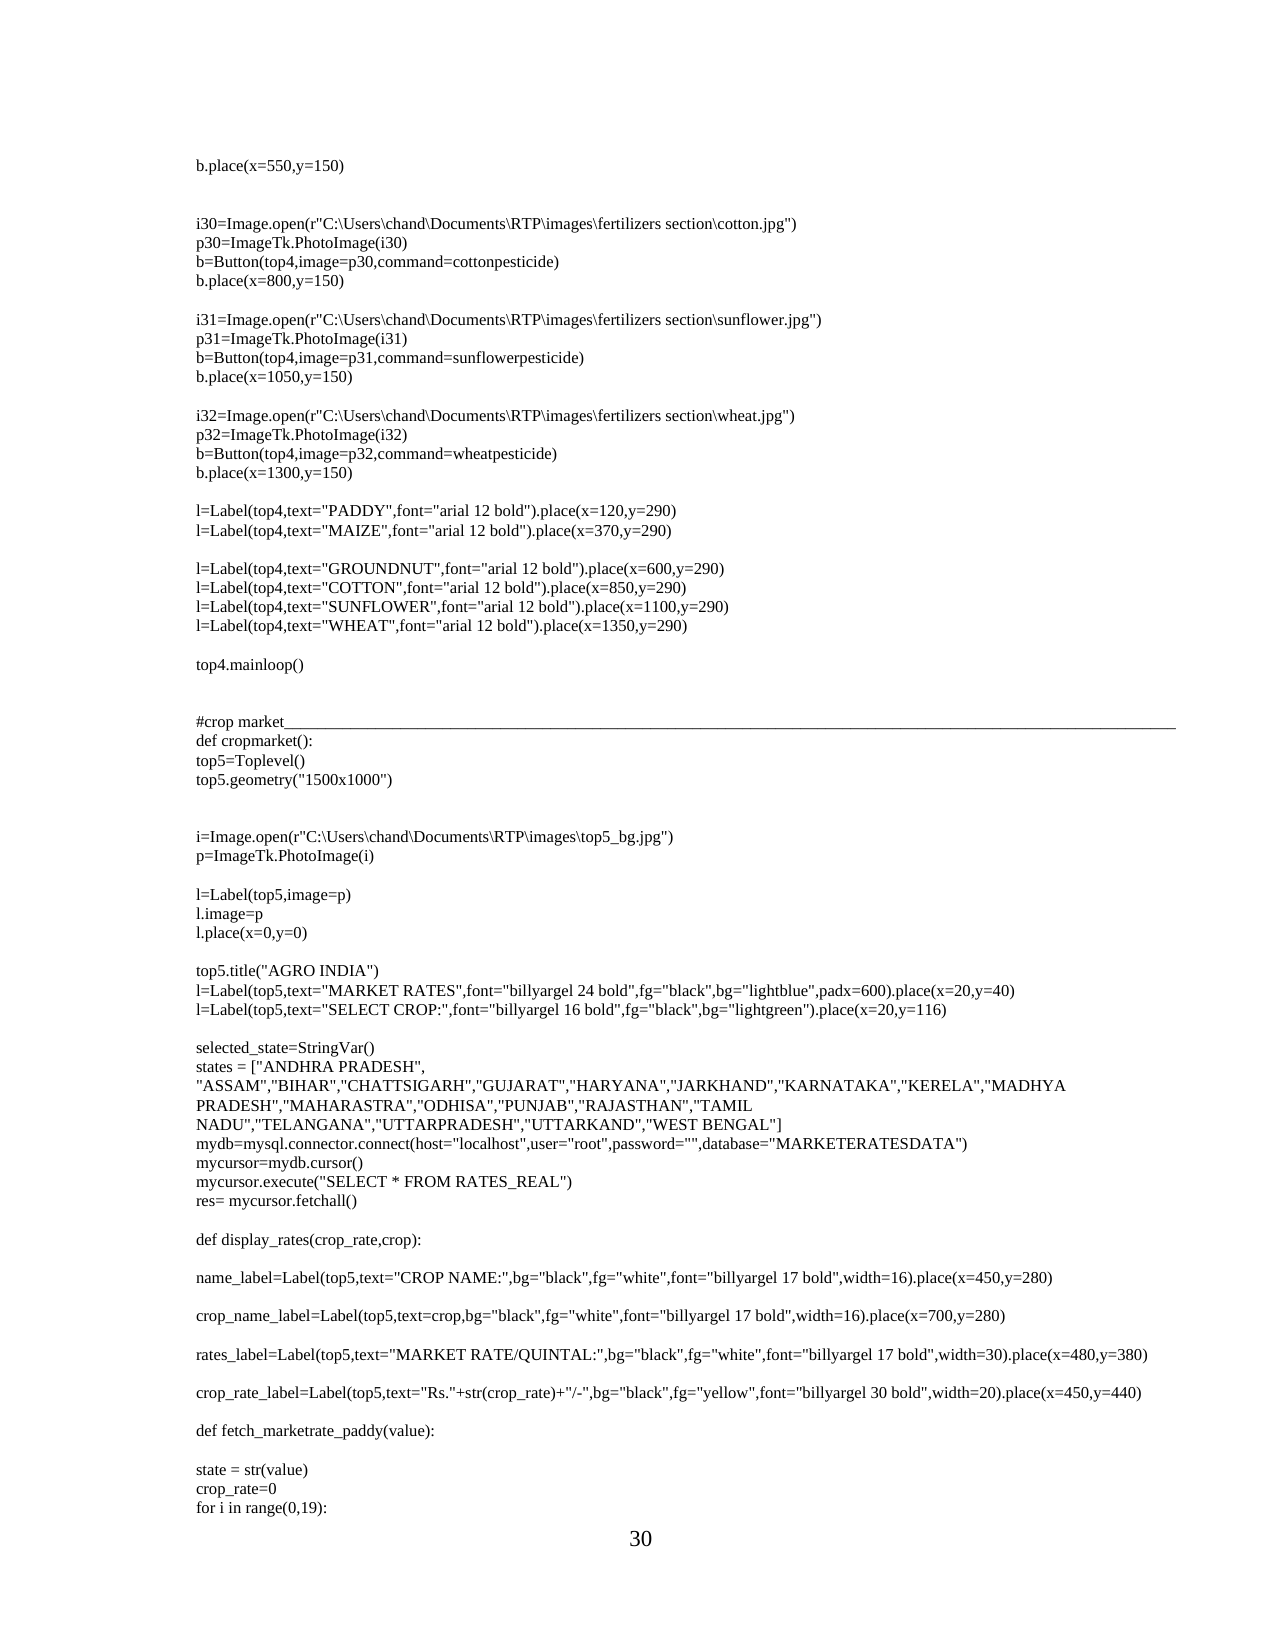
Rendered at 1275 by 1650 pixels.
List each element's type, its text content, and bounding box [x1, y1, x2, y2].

text b.place(x=800,y=150) [196, 271, 1235, 290]
text b.place(x=1300,y=150) [196, 463, 1235, 482]
text top5=Toplevel() [196, 750, 1235, 769]
text l=Label(top5,image=p) [196, 884, 1235, 904]
text b=Button(top4,image=p31,command=sunflowerpesticide) [196, 348, 1235, 367]
text l.image=p [196, 904, 1235, 923]
text name_label=Label(top5,text="CROP NAME:",bg="black",fg="white",font="billyargel 17 bold",width=16).place(x=450,y=280) [196, 1268, 1235, 1287]
text def cropmarket(): [196, 731, 1235, 750]
text l=Label(top4,text="MAIZE",font="arial 12 bold").place(x=370,y=290) [196, 520, 1235, 539]
text p32=ImageTk.PhotoImage(i32) [196, 424, 1235, 444]
text mydb=mysql.connector.connect(host="localhost",user="root",password="",database="MARKETERATESDATA") [196, 1134, 1235, 1153]
text i31=Image.open(r"C:\Users\chand\Documents\RTP\images\fertilizers section\sunflower.jpg") [196, 309, 1235, 329]
text crop_rate_label=Label(top5,text="Rs."+str(crop_rate)+"/-",bg="black",fg="yellow",font="billyargel 30 bold",width=20).place(x=450,y=440) [196, 1383, 1235, 1402]
text crop_rate=0 [196, 1479, 1235, 1498]
text mycursor.execute("SELECT * FROM RATES_REAL") [196, 1172, 1235, 1191]
text states = ["ANDHRA PRADESH", "ASSAM","BIHAR","CHATTSIGARH","GUJARAT","HARYANA","JARKHAND","KARNATAKA","KERELA","MADHYA PRADESH","MAHARASTRA","ODHISA","PUNJAB","RAJASTHAN","TAMIL NADU","TELANGANA","UTTARPRADESH","UTTARKAND","WEST BENGAL"] [196, 1057, 1235, 1134]
text l=Label(top5,text="SELECT CROP:",font="billyargel 16 bold",fg="black",bg="lightgreen").place(x=20,y=116) [196, 999, 1235, 1019]
text p31=ImageTk.PhotoImage(i31) [196, 329, 1235, 348]
text crop_name_label=Label(top5,text=crop,bg="black",fg="white",font="billyargel 17 bold",width=16).place(x=700,y=280) [196, 1306, 1235, 1325]
text b=Button(top4,image=p32,command=wheatpesticide) [196, 444, 1235, 463]
text i=Image.open(r"C:\Users\chand\Documents\RTP\images\top5_bg.jpg") [196, 827, 1235, 846]
text mycursor=mydb.cursor() [196, 1153, 1235, 1172]
text l=Label(top4,text="GROUNDNUT",font="arial 12 bold").place(x=600,y=290) [196, 559, 1235, 578]
text #crop market___________________________________________________________________________________________________________ [196, 712, 1235, 731]
text selected_state=StringVar() [196, 1038, 1235, 1057]
text p30=ImageTk.PhotoImage(i30) [196, 233, 1235, 252]
text l=Label(top4,text="SUNFLOWER",font="arial 12 bold").place(x=1100,y=290) [196, 597, 1235, 616]
text b.place(x=550,y=150) [196, 156, 1235, 175]
text def fetch_marketrate_paddy(value): [196, 1421, 1235, 1440]
text top5.title("AGRO INDIA") [196, 961, 1235, 980]
text top4.mainloop() [196, 654, 1235, 674]
text l=Label(top4,text="WHEAT",font="arial 12 bold").place(x=1350,y=290) [196, 616, 1235, 635]
text l=Label(top4,text="COTTON",font="arial 12 bold").place(x=850,y=290) [196, 578, 1235, 597]
text l=Label(top5,text="MARKET RATES",font="billyargel 24 bold",fg="black",bg="lightblue",padx=600).place(x=20,y=40) [196, 980, 1235, 999]
text l.place(x=0,y=0) [196, 923, 1235, 942]
text l=Label(top4,text="PADDY",font="arial 12 bold").place(x=120,y=290) [196, 501, 1235, 520]
text i30=Image.open(r"C:\Users\chand\Documents\RTP\images\fertilizers section\cotton.jpg") [196, 214, 1235, 233]
text i32=Image.open(r"C:\Users\chand\Documents\RTP\images\fertilizers section\wheat.jpg") [196, 405, 1235, 424]
text def display_rates(crop_rate,crop): [196, 1229, 1235, 1249]
text top5.geometry("1500x1000") [196, 769, 1235, 789]
text p=ImageTk.PhotoImage(i) [196, 846, 1235, 865]
text rates_label=Label(top5,text="MARKET RATE/QUINTAL:",bg="black",fg="white",font="billyargel 17 bold",width=30).place(x=480,y=380) [196, 1344, 1235, 1364]
text b=Button(top4,image=p30,command=cottonpesticide) [196, 252, 1235, 271]
text res= mycursor.fetchall() [196, 1191, 1235, 1210]
text b.place(x=1050,y=150) [196, 367, 1235, 386]
text for i in range(0,19): [196, 1498, 1235, 1517]
text state = str(value) [196, 1459, 1235, 1479]
